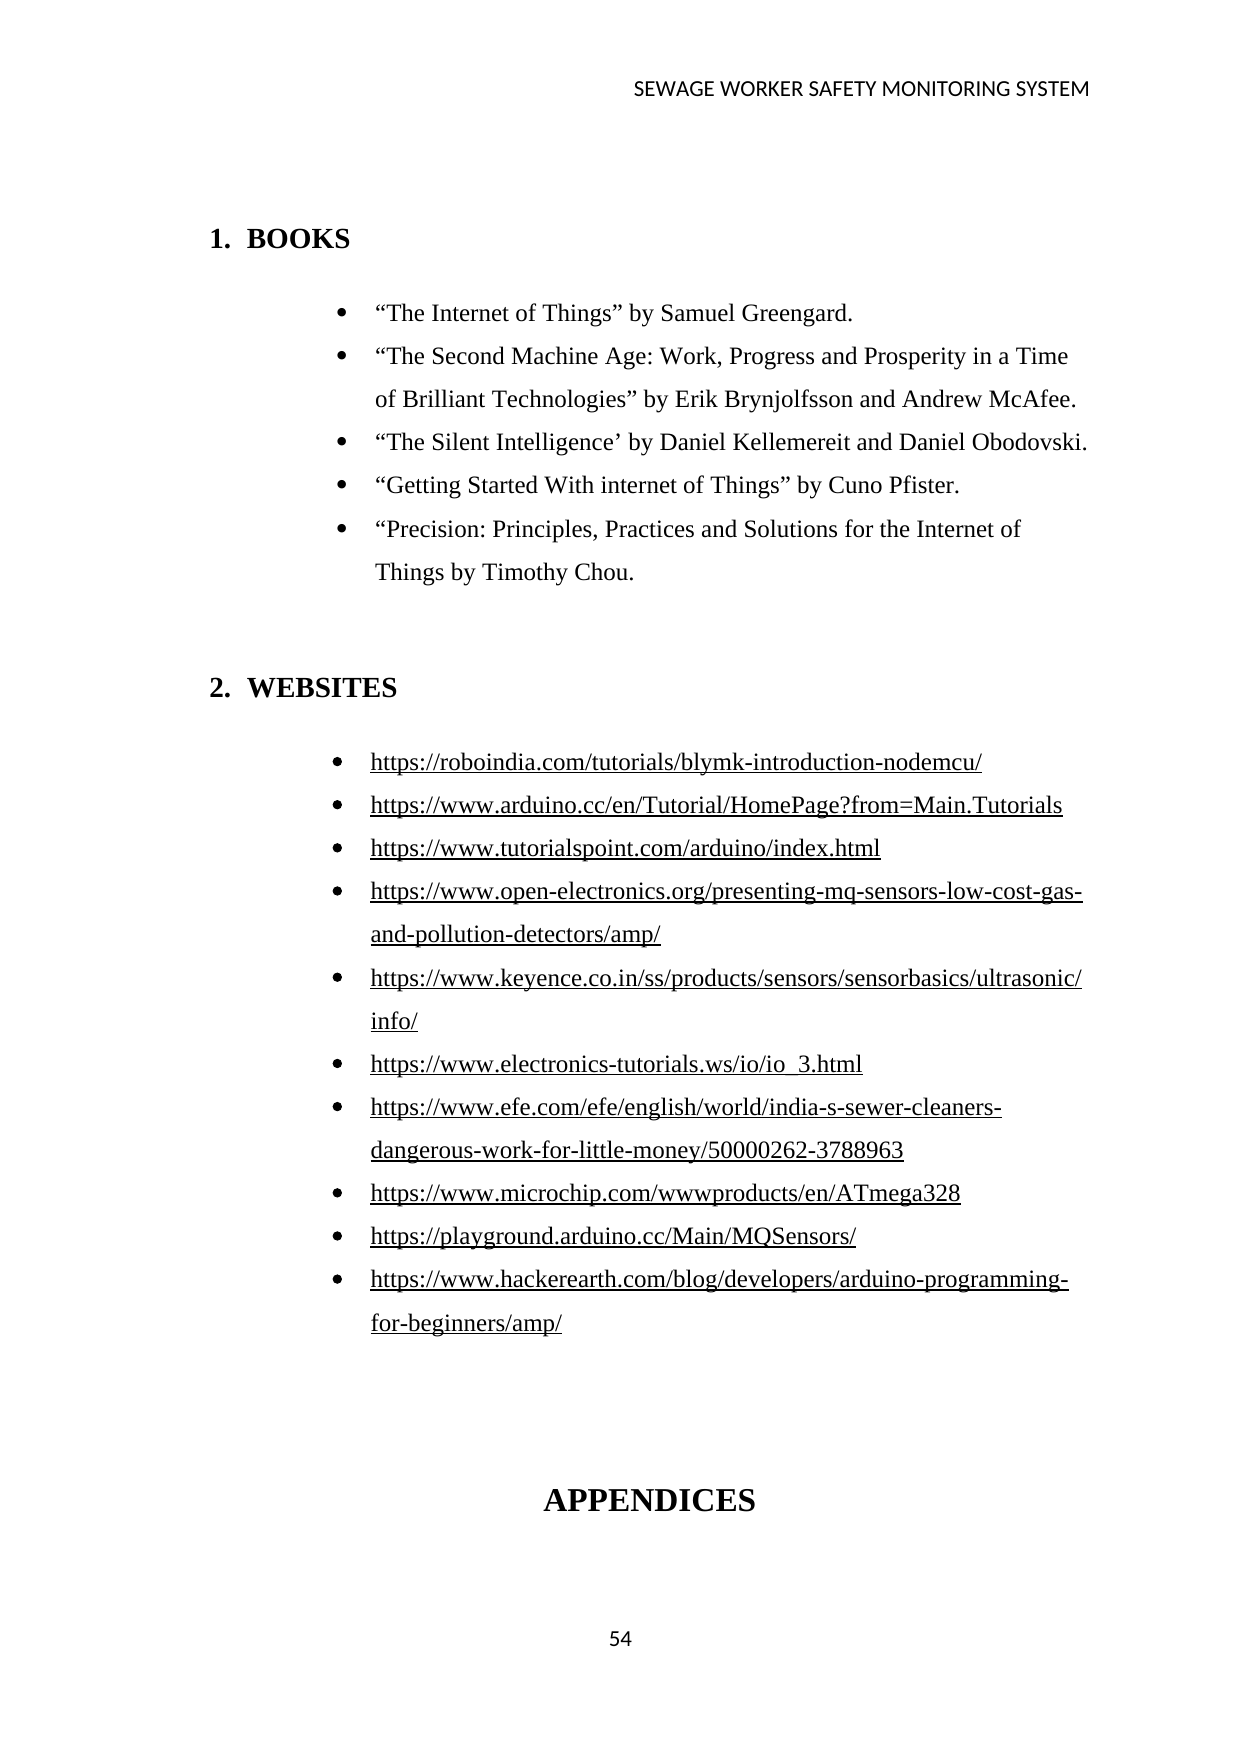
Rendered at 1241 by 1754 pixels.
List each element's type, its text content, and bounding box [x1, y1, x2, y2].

list https://playground.arduino.cc/Main/MQSensors/ [333, 1221, 1090, 1250]
list https://www.tutorialspoint.com/arduino/index.html [333, 833, 1090, 862]
list https://roboindia.com/tutorials/blymk-introduction-nodemcu/ [333, 747, 1090, 776]
list https://www.arduino.cc/en/Tutorial/HomePage?from=Main.Tutorials [333, 790, 1090, 819]
list “The Silent Intelligence’ by Daniel Kellemereit and Daniel Obodovski. [337, 427, 1090, 456]
list https://www.microchip.com/wwwproducts/en/ATmega328 [333, 1178, 1090, 1207]
list WEBSITES [209, 670, 1090, 703]
list “Precision: Principles, Practices and Solutions for the Internet of Things by Timothy Chou. [337, 514, 1090, 586]
list BOOKS [209, 221, 1090, 254]
list https://www.hackerearth.com/blog/developers/arduino-programming-for-beginners/amp/ [333, 1264, 1090, 1336]
list “The Internet of Things” by Samuel Greengard. [337, 298, 1090, 327]
list APPENDICES [209, 1480, 1090, 1518]
list https://www.open-electronics.org/presenting-mq-sensors-low-cost-gas-and-pollution-detectors/amp/ [333, 876, 1090, 948]
list https://www.electronics-tutorials.ws/io/io_3.html [333, 1049, 1090, 1078]
list “The Second Machine Age: Work, Progress and Prosperity in a Time of Brilliant Technologies” by Erik Brynjolfsson and Andrew McAfee. [337, 341, 1090, 413]
list https://www.keyence.co.in/ss/products/sensors/sensorbasics/ultrasonic/info/ [333, 963, 1090, 1034]
list https://www.efe.com/efe/english/world/india-s-sewer-cleaners-dangerous-work-for-little-money/50000262-3788963 [333, 1092, 1090, 1164]
list “Getting Started With internet of Things” by Cuno Pfister. [337, 471, 1090, 499]
